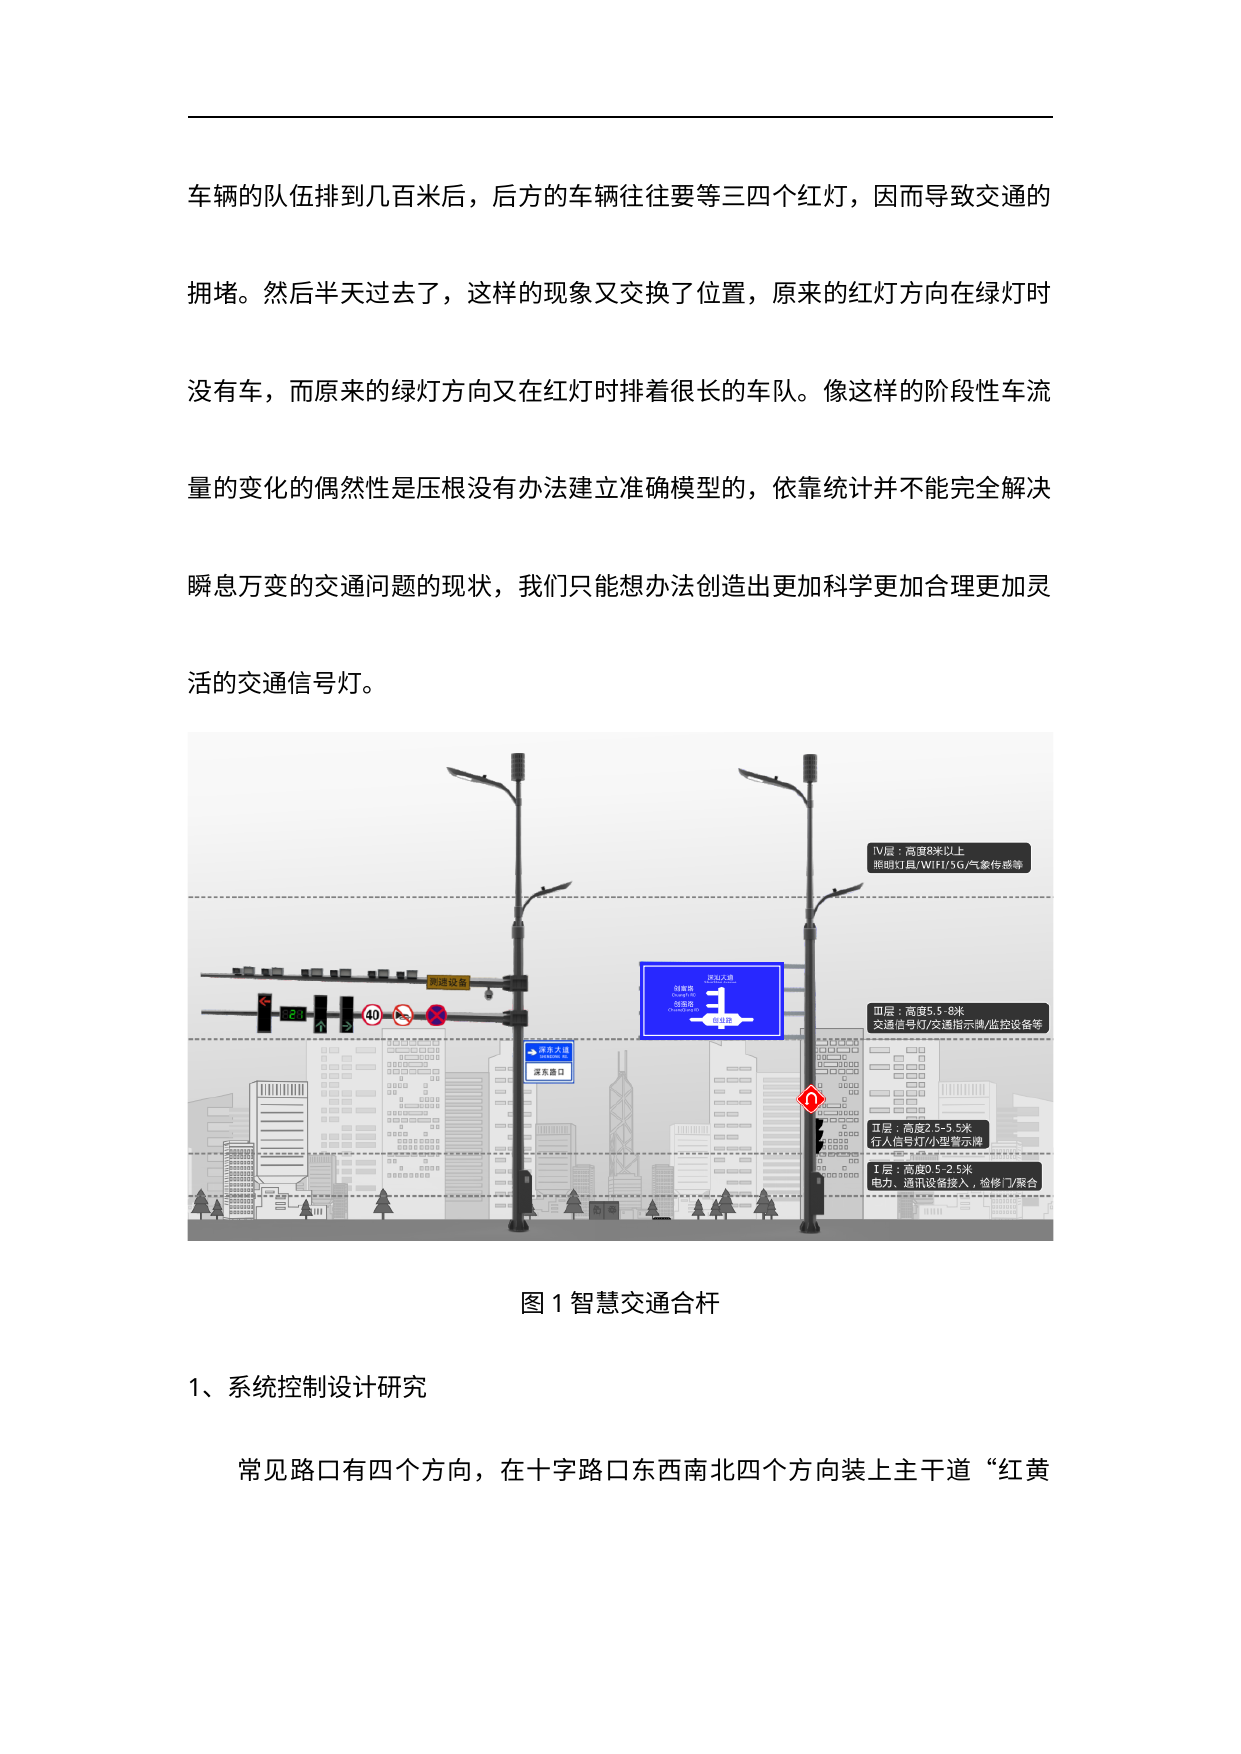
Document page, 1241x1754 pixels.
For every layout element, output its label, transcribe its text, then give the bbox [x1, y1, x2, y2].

picture [187, 732, 1054, 1241]
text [187, 162, 1053, 714]
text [187, 1436, 1053, 1501]
text 1、系统控制设计研究 [187, 1353, 1053, 1418]
